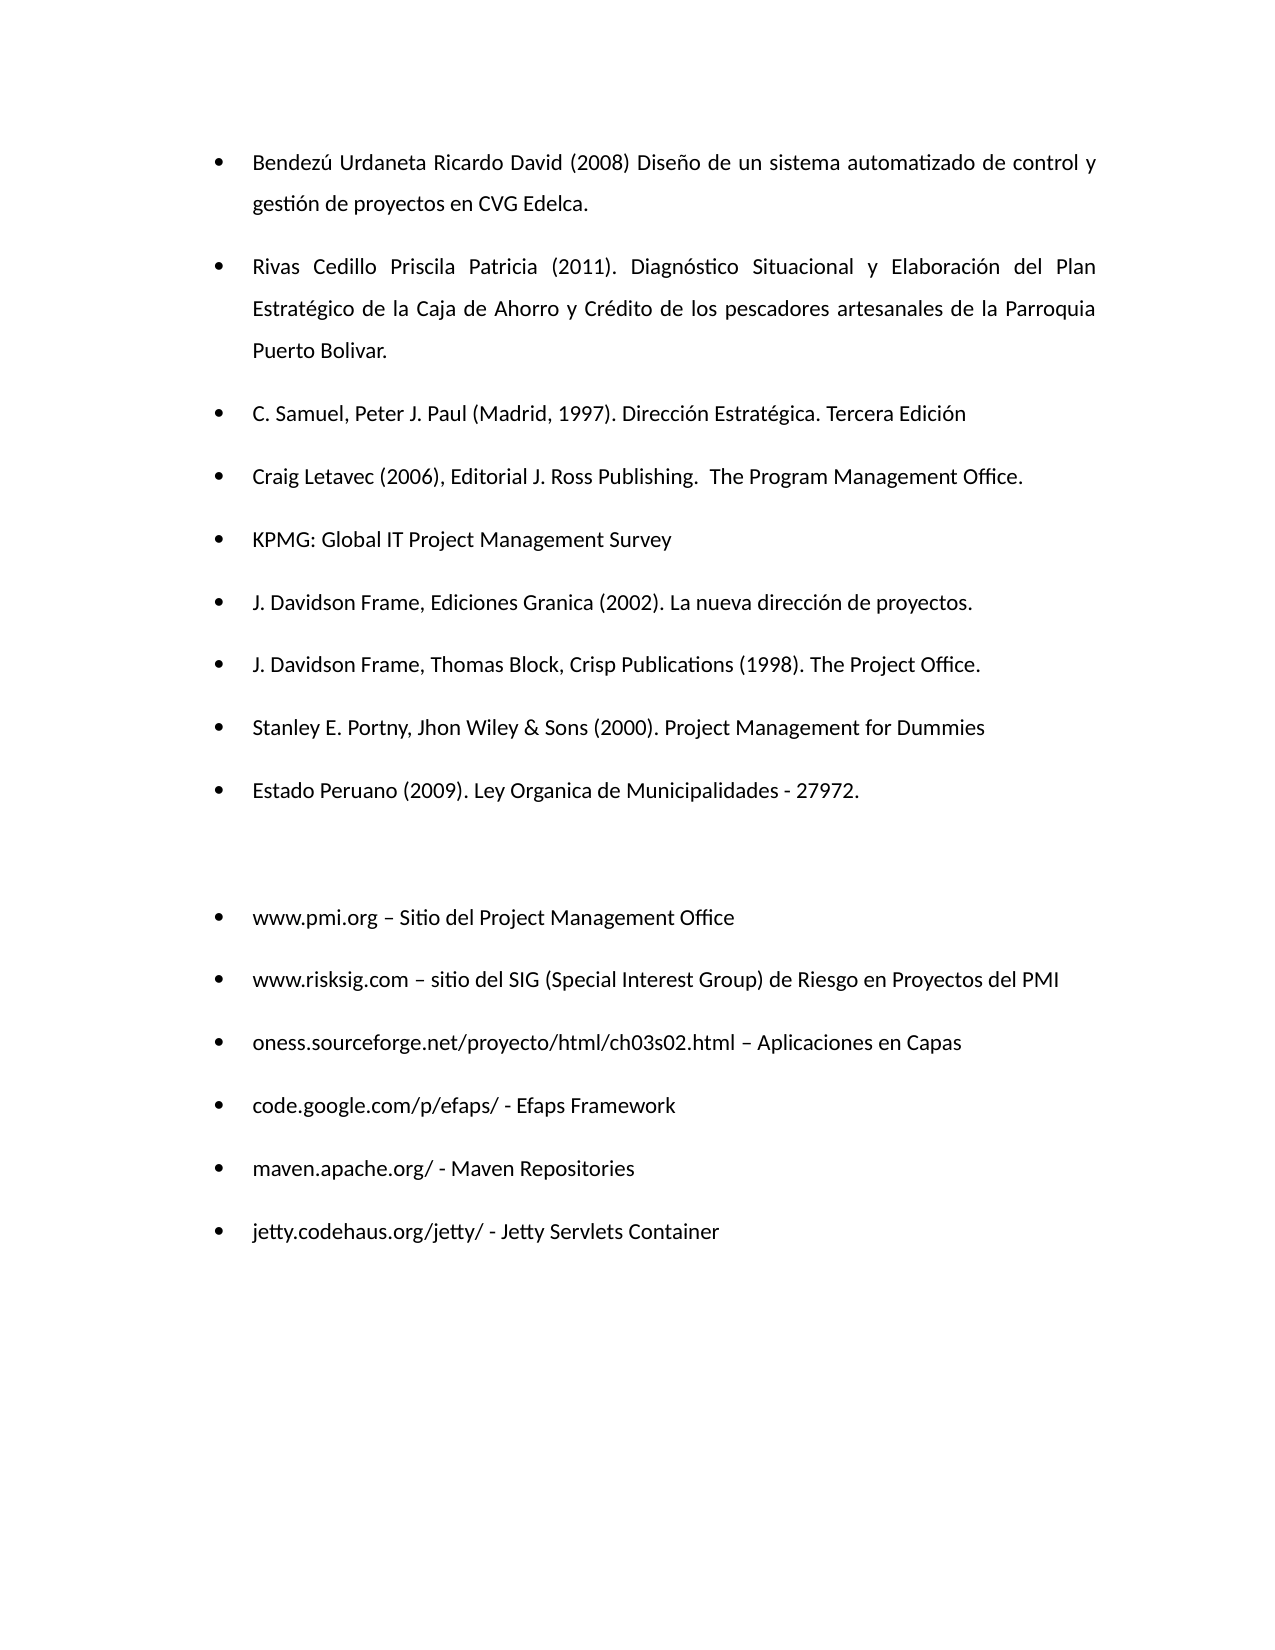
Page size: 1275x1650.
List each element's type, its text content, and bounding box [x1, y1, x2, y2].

list jetty.codehaus.org/jetty/ - Jetty Servlets Container [215, 1217, 1098, 1245]
list Stanley E. Portny, Jhon Wiley & Sons (2000). Project Management for Dummies [215, 713, 1098, 741]
list J. Davidson Frame, Ediciones Granica (2002). La nueva dirección de proyectos. [215, 588, 1098, 616]
list oness.sourceforge.net/proyecto/html/ch03s02.html – Aplicaciones en Capas [215, 1028, 1098, 1056]
list maven.apache.org/ - Maven Repositories [215, 1154, 1098, 1182]
list C. Samuel, Peter J. Paul (Madrid, 1997). Dirección Estratégica. Tercera Edición [215, 399, 1098, 427]
list www.pmi.org – Sitio del Project Management Office [215, 903, 1098, 931]
list Bendezú Urdaneta Ricardo David (2008) Diseño de un sistema automatizado de control y gestión de proyectos en CVG Edelca. [215, 148, 1098, 218]
list KPMG: Global IT Project Management Survey [215, 525, 1098, 553]
list Rivas Cedillo Priscila Patricia (2011). Diagnóstico Situacional y Elaboración del Plan Estratégico de la Caja de Ahorro y Crédito de los pescadores artesanales de la Parroquia Puerto Bolivar. [215, 252, 1098, 364]
list www.risksig.com – sitio del SIG (Special Interest Group) de Riesgo en Proyectos del PMI [215, 966, 1098, 994]
list code.google.com/p/efaps/ - Efaps Framework [215, 1091, 1098, 1119]
list J. Davidson Frame, Thomas Block, Crisp Publications (1998). The Project Office. [215, 650, 1098, 678]
list Craig Letavec (2006), Editorial J. Ross Publishing. The Program Management Office. [215, 462, 1098, 490]
list Estado Peruano (2009). Ley Organica de Municipalidades - 27972. [215, 776, 1098, 804]
